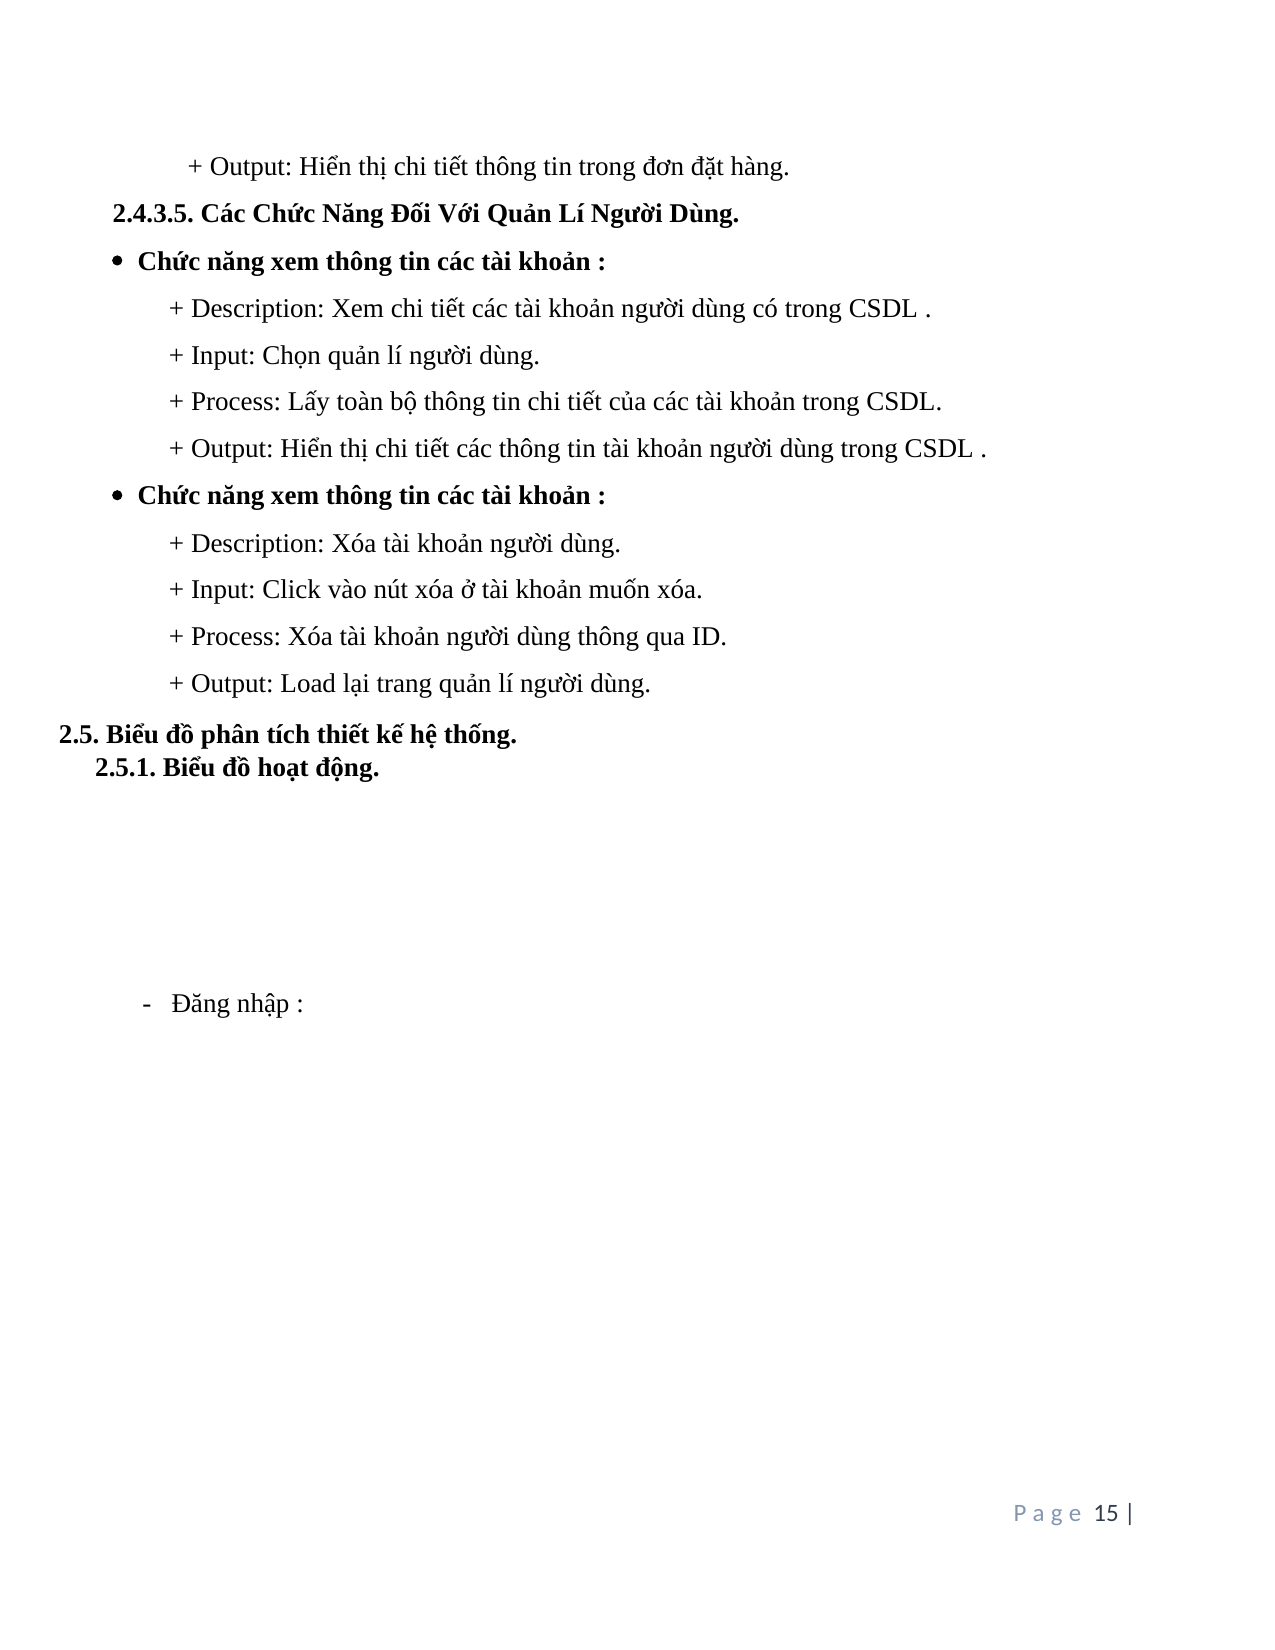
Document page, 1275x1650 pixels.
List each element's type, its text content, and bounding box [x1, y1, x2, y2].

list + Process: Lấy toàn bộ thông tin chi tiết của các tài khoản trong CSDL. [169, 385, 1162, 417]
subtitle 2.5.1. Biểu đồ hoạt động. [95, 751, 1156, 782]
list + Output: Load lại trang quản lí người dùng. [169, 667, 1162, 698]
list + Input: Click vào nút xóa ở tài khoản muốn xóa. [169, 573, 1162, 605]
list + Input: Chọn quản lí người dùng. [169, 339, 1162, 370]
list + Output: Hiển thị chi tiết các thông tin tài khoản người dùng trong CSDL . [169, 432, 1162, 463]
list Chức năng xem thông tin các tài khoản : [112, 244, 1162, 276]
list + Process: Xóa tài khoản người dùng thông qua ID. [169, 620, 1162, 651]
text + Output: Hiển thị chi tiết thông tin trong đơn đặt hàng. [112, 150, 1162, 181]
subtitle 2.5. Biểu đồ phân tích thiết kế hệ thống. [59, 718, 1162, 749]
list + Description: Xem chi tiết các tài khoản người dùng có trong CSDL . [169, 292, 1162, 323]
text - Đăng nhập : [142, 800, 1162, 1018]
list Chức năng xem thông tin các tài khoản : [112, 479, 1162, 511]
list + Description: Xóa tài khoản người dùng. [169, 527, 1162, 558]
text 2.4.3.5. Các Chức Năng Đối Với Quản Lí Người Dùng. [112, 197, 1162, 228]
